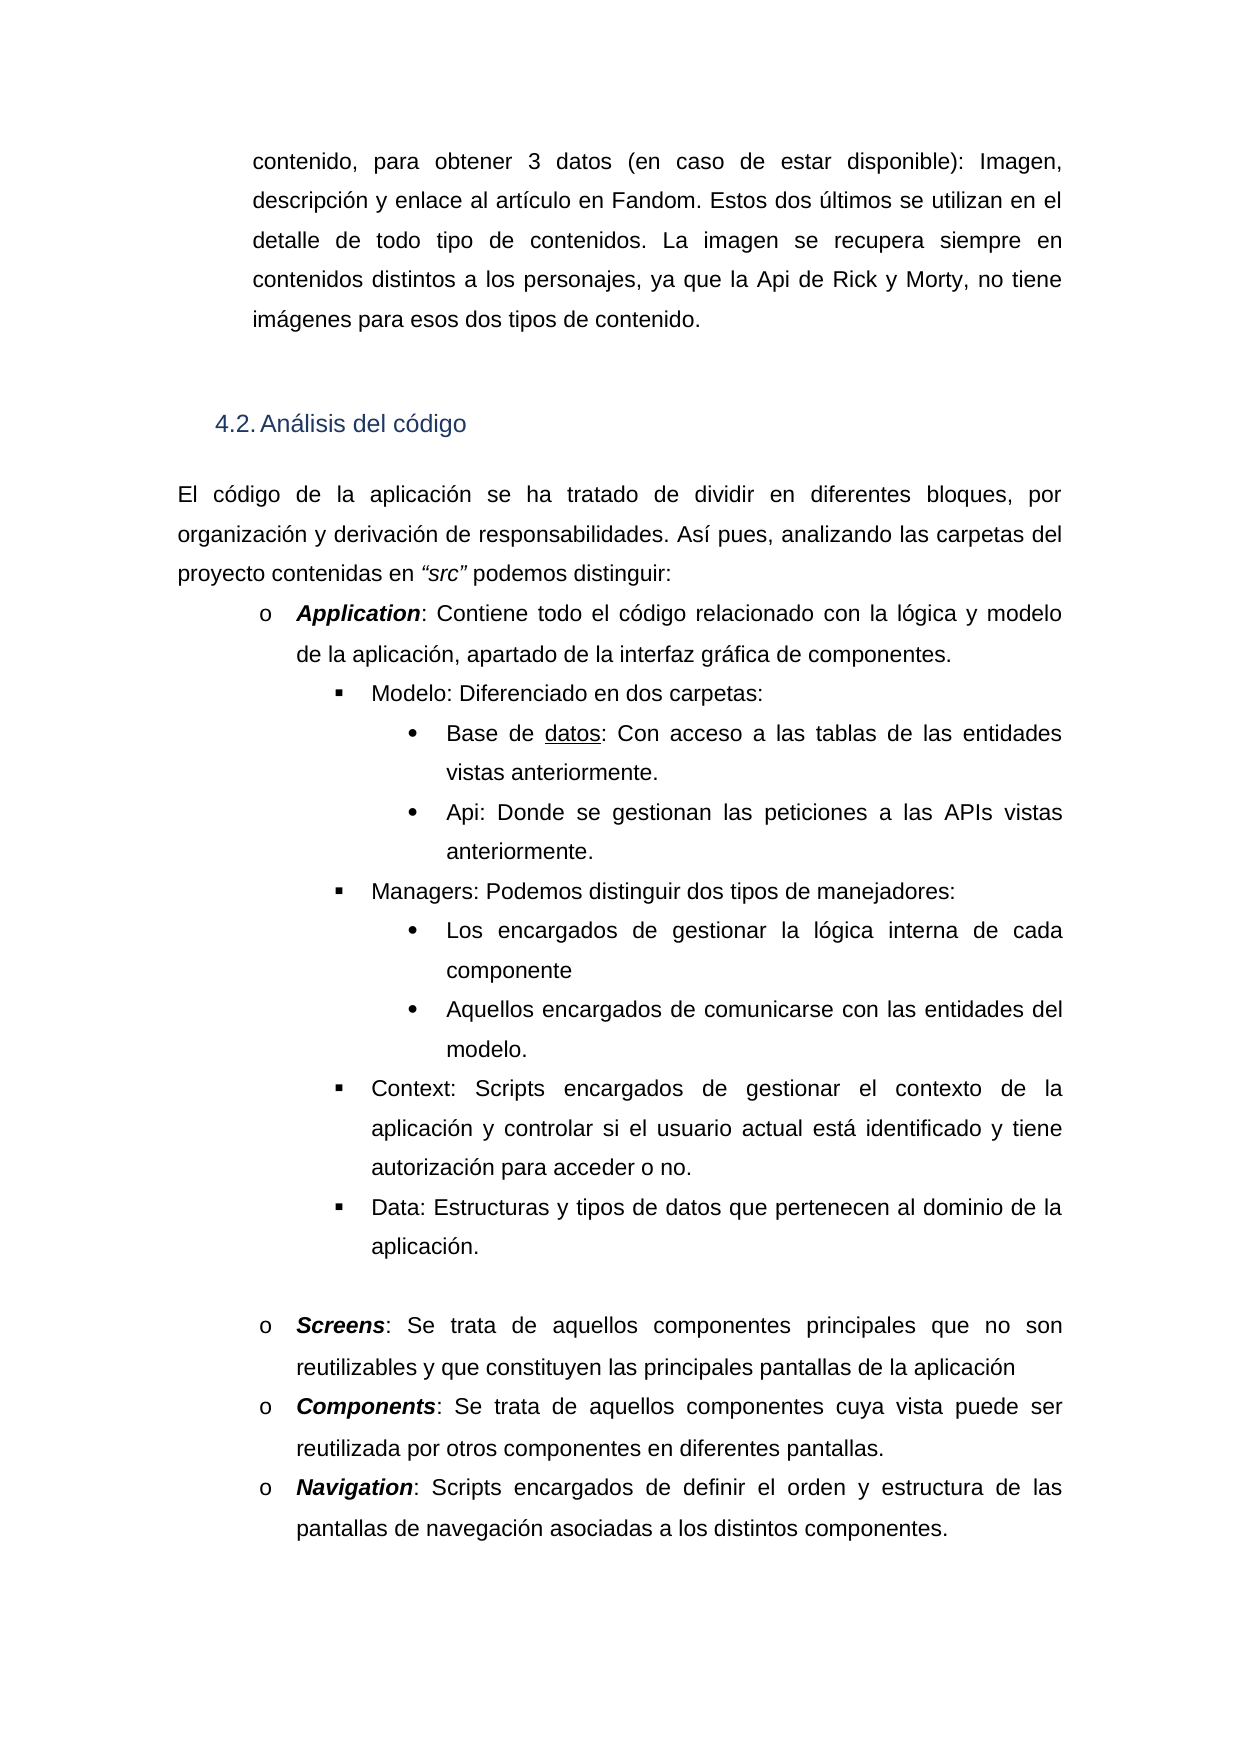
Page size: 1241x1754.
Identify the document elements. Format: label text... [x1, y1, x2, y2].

list Modelo: Diferenciado en dos carpetas: [333, 680, 1063, 707]
list Screens: Se trata de aquellos componentes principales que no son reutilizables y que constituyen las principales pantallas de la aplicación [258, 1312, 1063, 1380]
list Navigation: Scripts encargados de definir el orden y estructura de las pantallas de navegación asociadas a los distintos componentes. [258, 1474, 1063, 1542]
list Api: Donde se gestionan las peticiones a las APIs vistas anteriormente. [408, 799, 1063, 865]
list Aquellos encargados de comunicarse con las entidades del modelo. [408, 996, 1063, 1062]
list Managers: Podemos distinguir dos tipos de manejadores: [333, 878, 1063, 904]
list Application: Contiene todo el código relacionado con la lógica y modelo de la aplicación, apartado de la interfaz gráfica de componentes. [258, 599, 1063, 667]
text El código de la aplicación se ha tratado de dividir en diferentes bloques, por organización y derivación de responsabilidades. Así pues, analizando las carpetas del proyecto contenidas en “src” podemos distinguir: [177, 481, 1063, 586]
list Los encargados de gestionar la lógica interna de cada componente [408, 917, 1063, 983]
subtitle Análisis del código [215, 408, 1063, 437]
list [252, 148, 1063, 332]
list Base de datos: Con acceso a las tablas de las entidades vistas anteriormente. [408, 720, 1063, 786]
list Data: Estructuras y tipos de datos que pertenecen al dominio de la aplicación. [333, 1194, 1063, 1259]
list Components: Se trata de aquellos componentes cuya vista puede ser reutilizada por otros componentes en diferentes pantallas. [258, 1393, 1063, 1461]
list Context: Scripts encargados de gestionar el contexto de la aplicación y controlar si el usuario actual está identificado y tiene autorización para acceder o no. [333, 1075, 1063, 1181]
